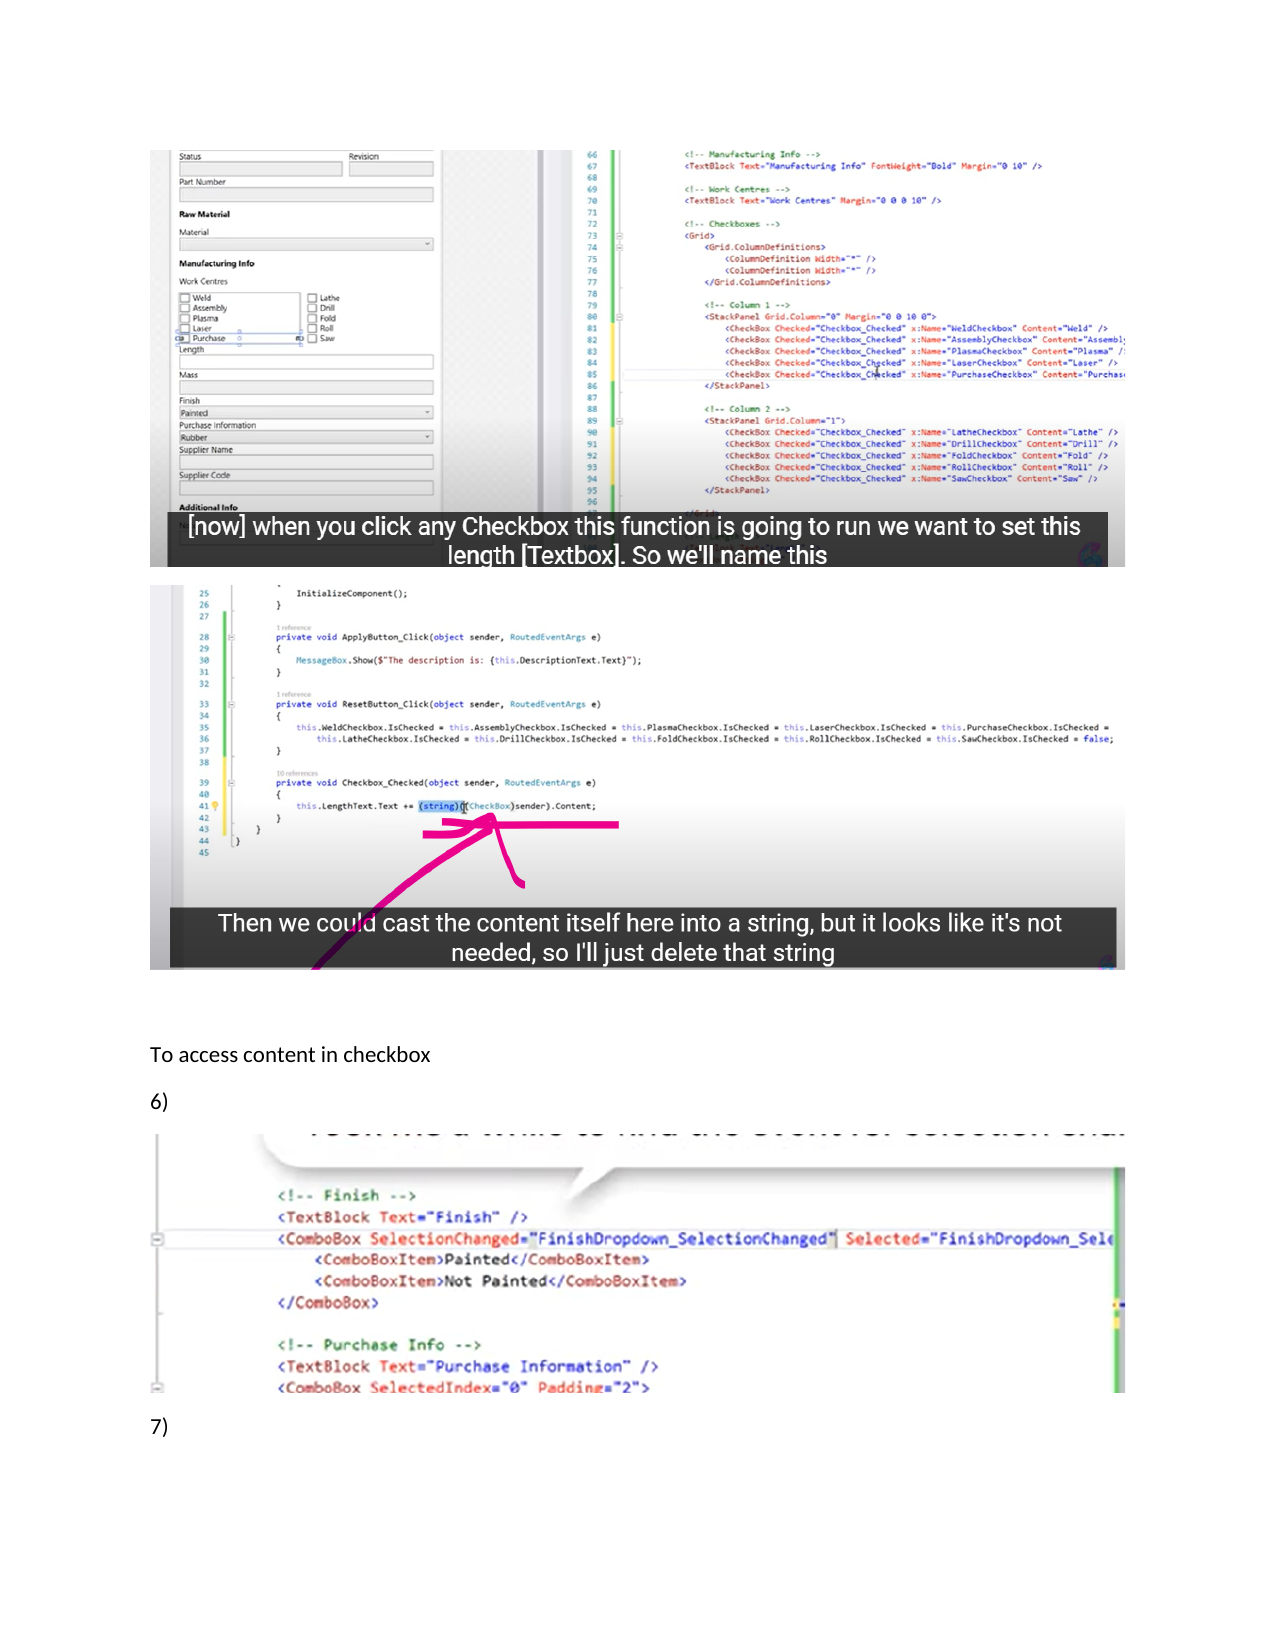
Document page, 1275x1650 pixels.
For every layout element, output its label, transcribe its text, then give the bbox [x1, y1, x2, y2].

text 7) [150, 1412, 1125, 1440]
text 6) [150, 1087, 1125, 1115]
text To access content in checkbox [150, 1040, 1125, 1068]
picture [150, 1134, 1125, 1393]
picture [150, 585, 1125, 1022]
picture [150, 150, 1125, 567]
